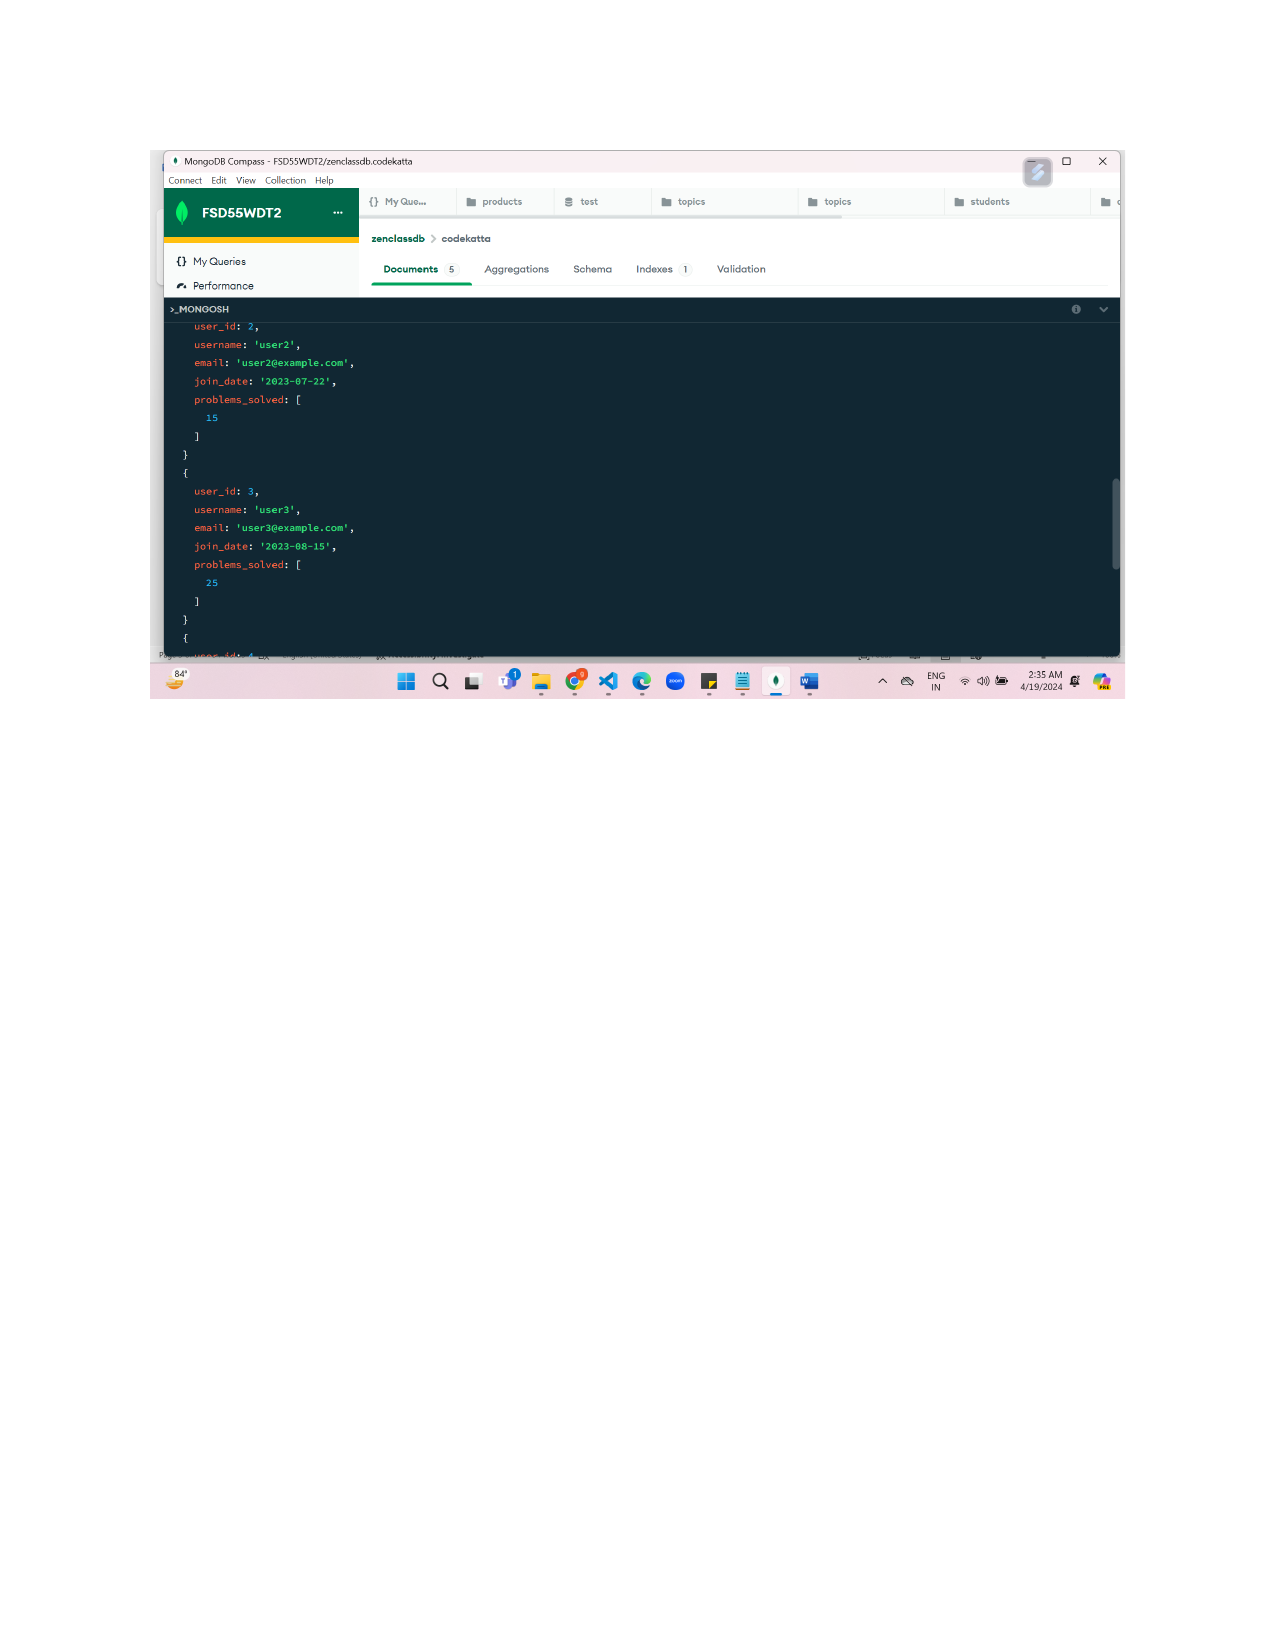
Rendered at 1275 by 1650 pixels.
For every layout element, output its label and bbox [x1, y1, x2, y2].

picture [150, 150, 1125, 699]
